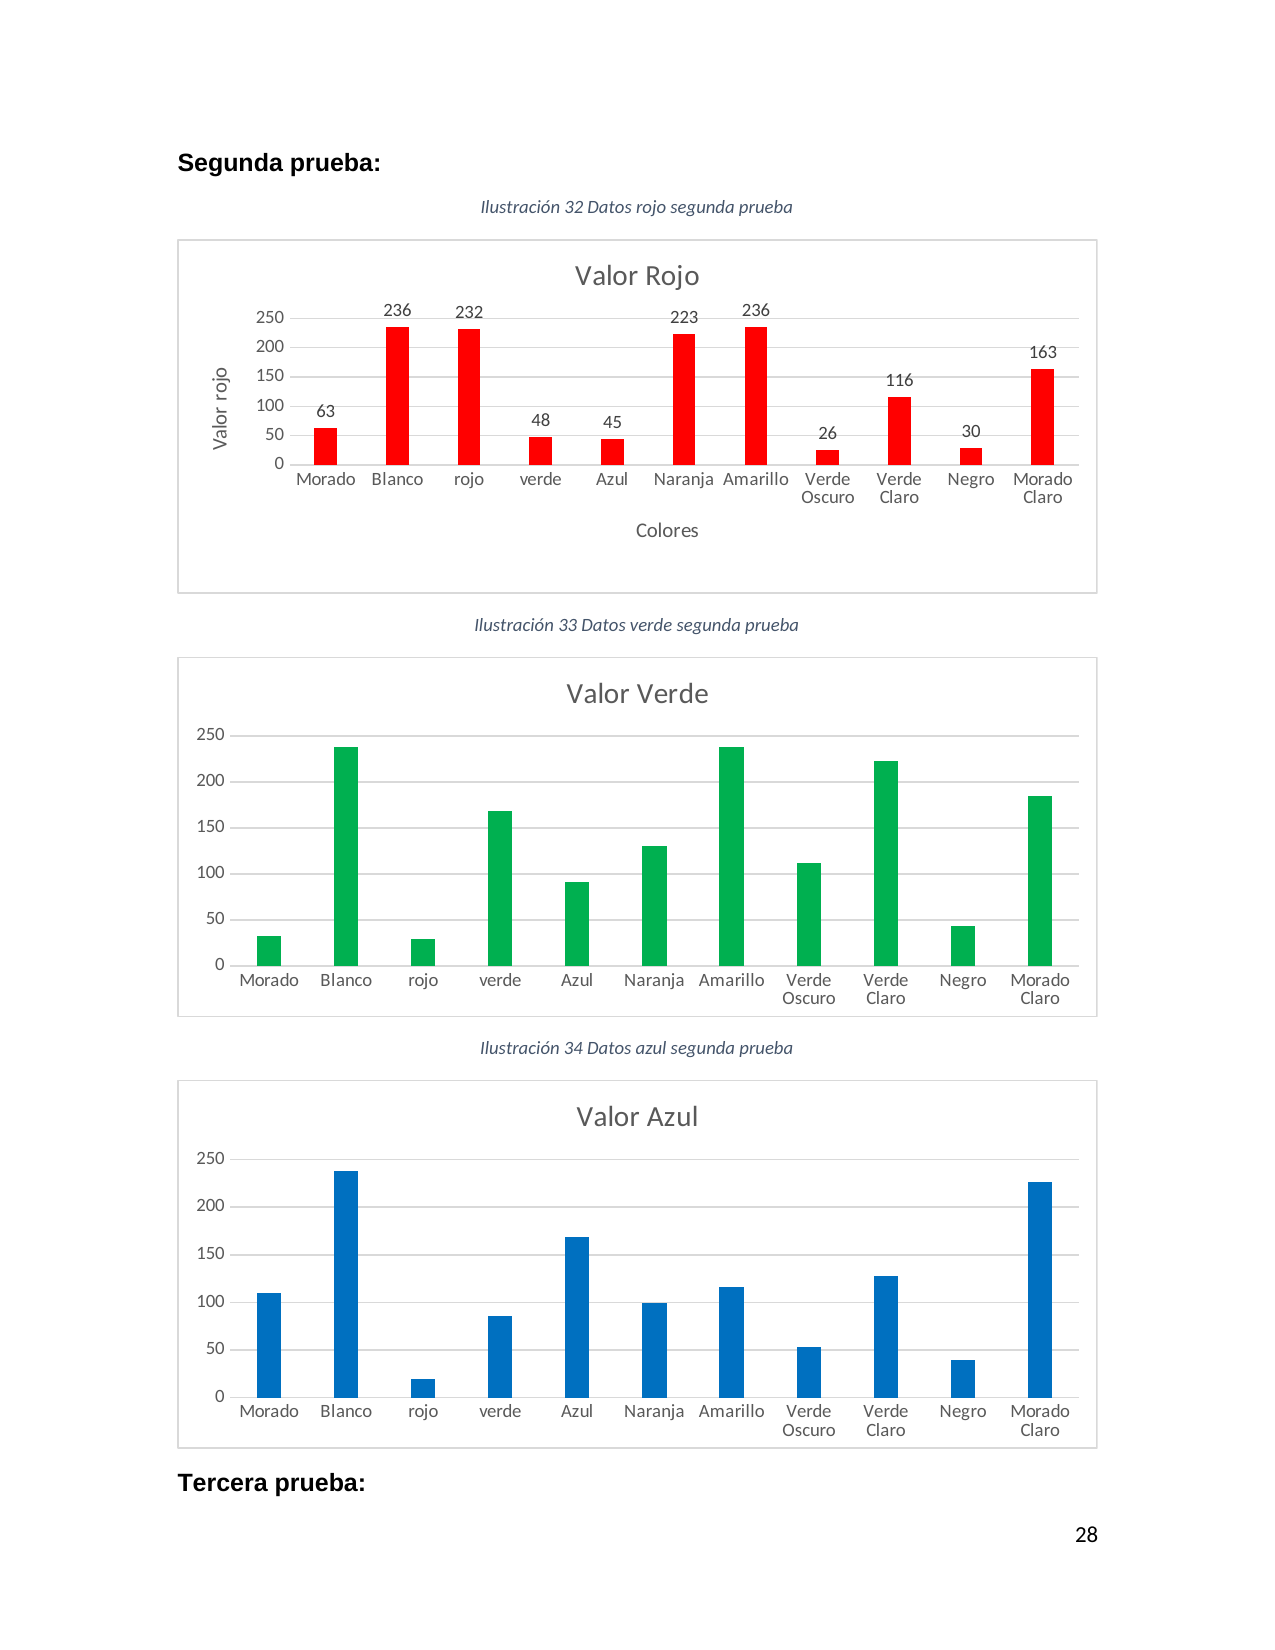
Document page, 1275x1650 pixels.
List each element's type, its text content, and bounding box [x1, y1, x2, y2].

text Ilustración 33 Datos verde segunda prueba [177, 613, 1098, 636]
text Ilustración 32 Datos rojo segunda prueba [177, 195, 1098, 218]
text Tercera prueba: [177, 1468, 1098, 1497]
text Segunda prueba: [177, 148, 1098, 176]
text Ilustración 34 Datos azul segunda prueba [177, 1036, 1098, 1059]
